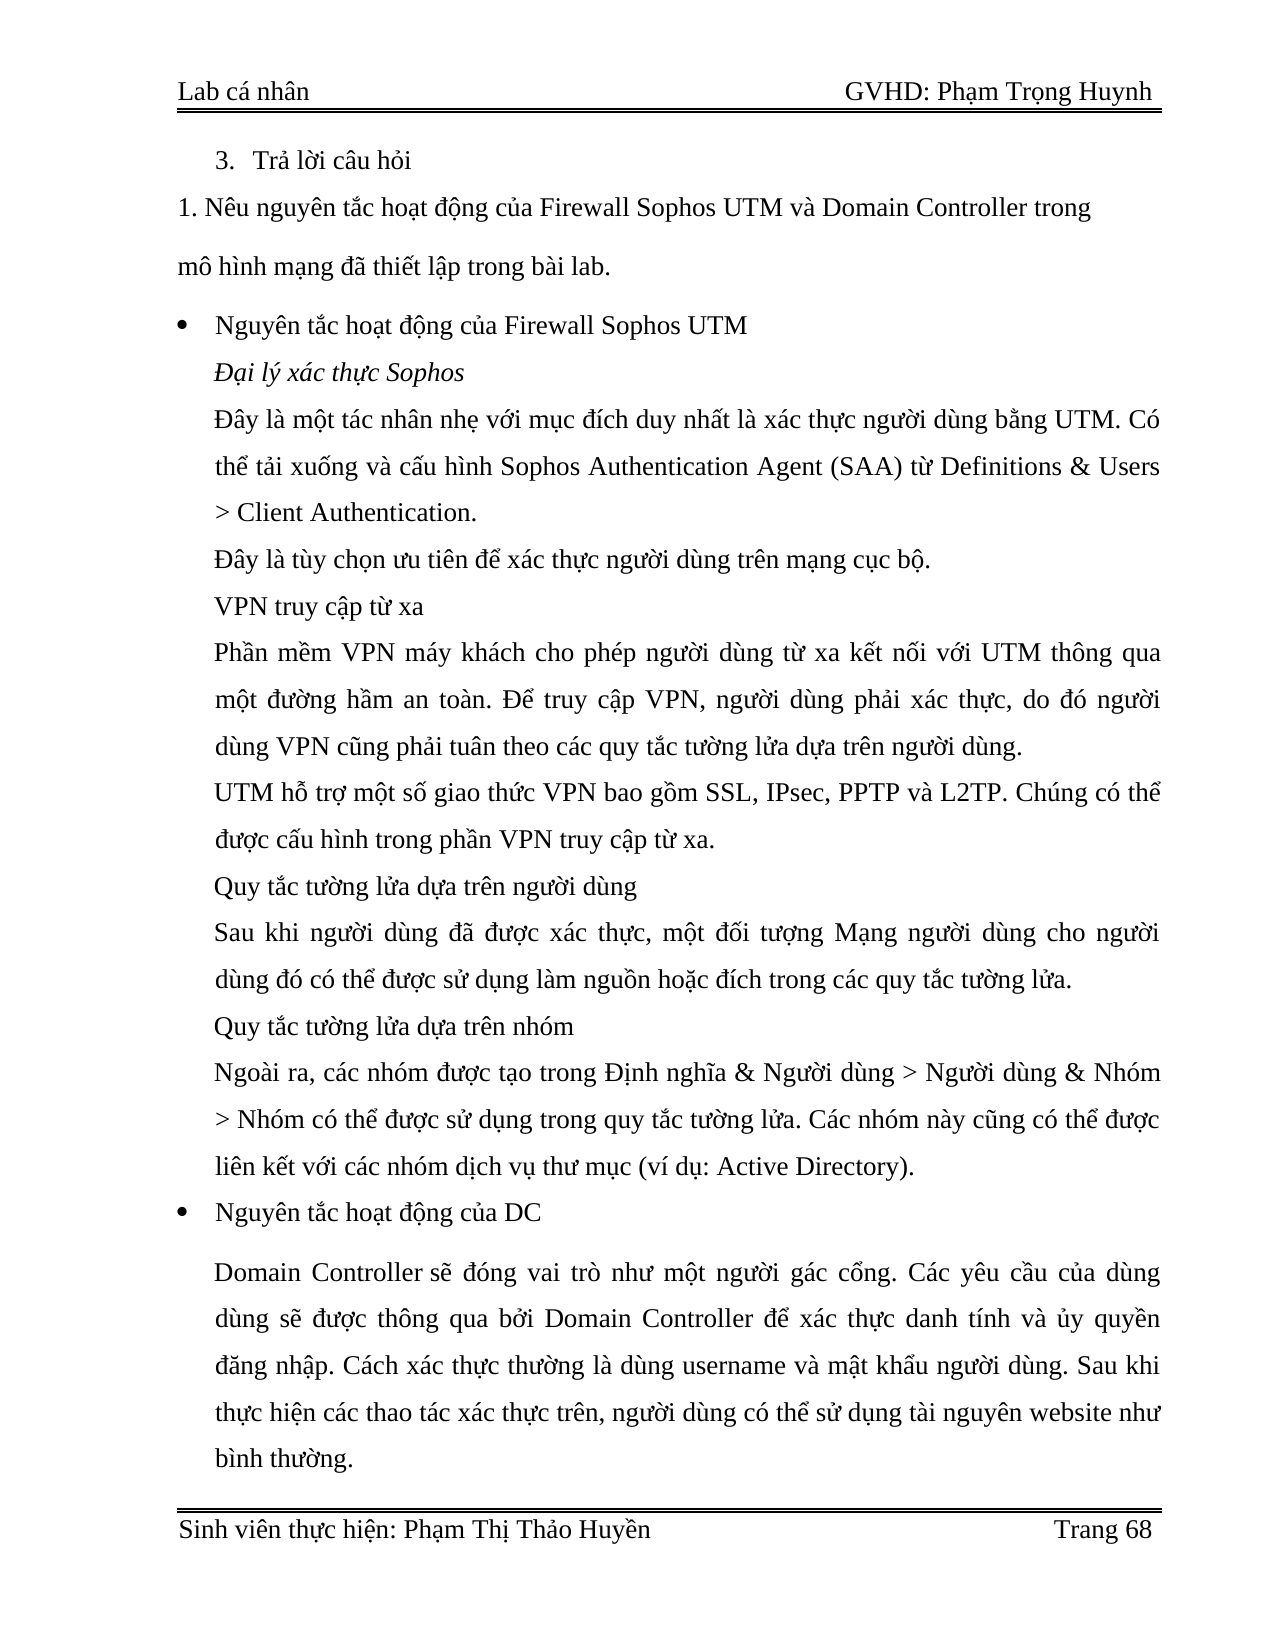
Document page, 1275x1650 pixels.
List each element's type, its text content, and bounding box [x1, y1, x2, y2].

list Nguyên tắc hoạt động của DC [177, 1196, 1162, 1228]
list UTM hỗ trợ một số giao thức VPN bao gồm SSL, IPsec, PPTP và L2TP. Chúng có thể được cấu hình trong phần VPN truy cập từ xa. [214, 776, 1162, 854]
list Phần mềm VPN máy khách cho phép người dùng từ xa kết nối với UTM thông qua một đường hầm an toàn. Để truy cập VPN, người dùng phải xác thực, do đó người dùng VPN cũng phải tuân theo các quy tắc tường lửa dựa trên người dùng. [214, 636, 1162, 761]
list VPN truy cập từ xa [214, 590, 1162, 621]
list Trả lời câu hỏi [215, 144, 1162, 175]
list Đây là tùy chọn ưu tiên để xác thực người dùng trên mạng cục bộ. [214, 543, 1162, 574]
list Đại lý xác thực Sophos [214, 356, 1162, 387]
list Quy tắc tường lửa dựa trên người dùng [214, 870, 1162, 901]
list Đây là một tác nhân nhẹ với mục đích duy nhất là xác thực người dùng bằng UTM. Có thể tải xuống và cấu hình Sophos Authentication Agent (SAA) từ Definitions & Users > Client Authentication. [214, 403, 1162, 527]
list Quy tắc tường lửa dựa trên nhóm [214, 1010, 1162, 1041]
list Nguyên tắc hoạt động của Firewall Sophos UTM [177, 309, 1162, 341]
text 1. Nêu nguyên tắc hoạt động của Firewall Sophos UTM và Domain Controller trong [177, 191, 1162, 222]
list Ngoài ra, các nhóm được tạo trong Định nghĩa & Người dùng > Người dùng & Nhóm > Nhóm có thể được sử dụng trong quy tắc tường lửa. Các nhóm này cũng có thể được liên kết với các nhóm dịch vụ thư mục (ví dụ: Active Directory). [214, 1056, 1162, 1181]
text Domain Controller sẽ đóng vai trò như một người gác cổng. Các yêu cầu của dùng dùng sẽ được thông qua bởi Domain Controller để xác thực danh tính và ủy quyền đăng nhập. Cách xác thực thường là dùng username và mật khẩu người dùng. Sau khi thực hiện các thao tác xác thực trên, người dùng có thể sử dụng tài nguyên website như bình thường. [214, 1256, 1162, 1473]
text mô hình mạng đã thiết lập trong bài lab. [177, 250, 1162, 281]
list Sau khi người dùng đã được xác thực, một đối tượng Mạng người dùng cho người dùng đó có thể được sử dụng làm nguồn hoặc đích trong các quy tắc tường lửa. [214, 916, 1162, 994]
